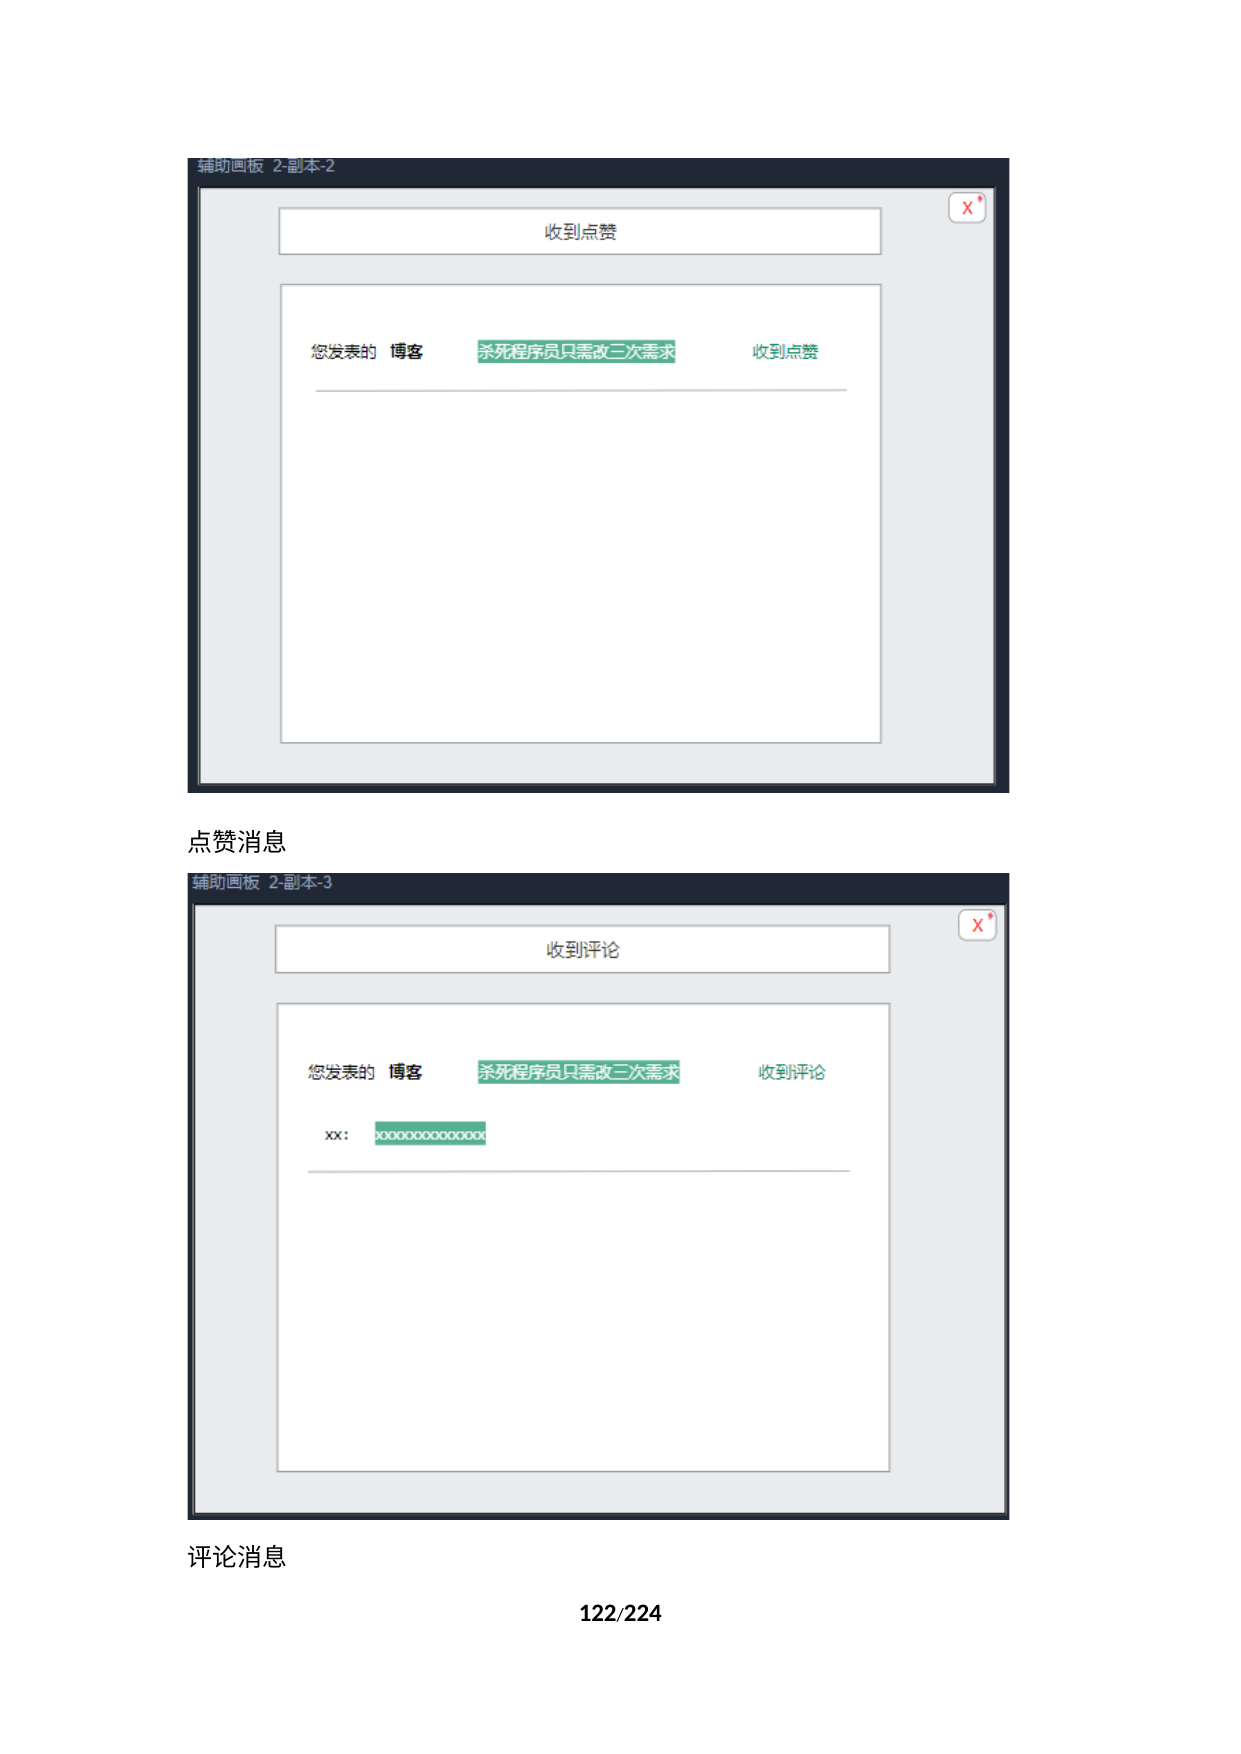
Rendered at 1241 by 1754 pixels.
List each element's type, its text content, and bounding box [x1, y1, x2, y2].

text 点赞消息 [187, 808, 1053, 873]
text 评论消息 [187, 1523, 1053, 1588]
